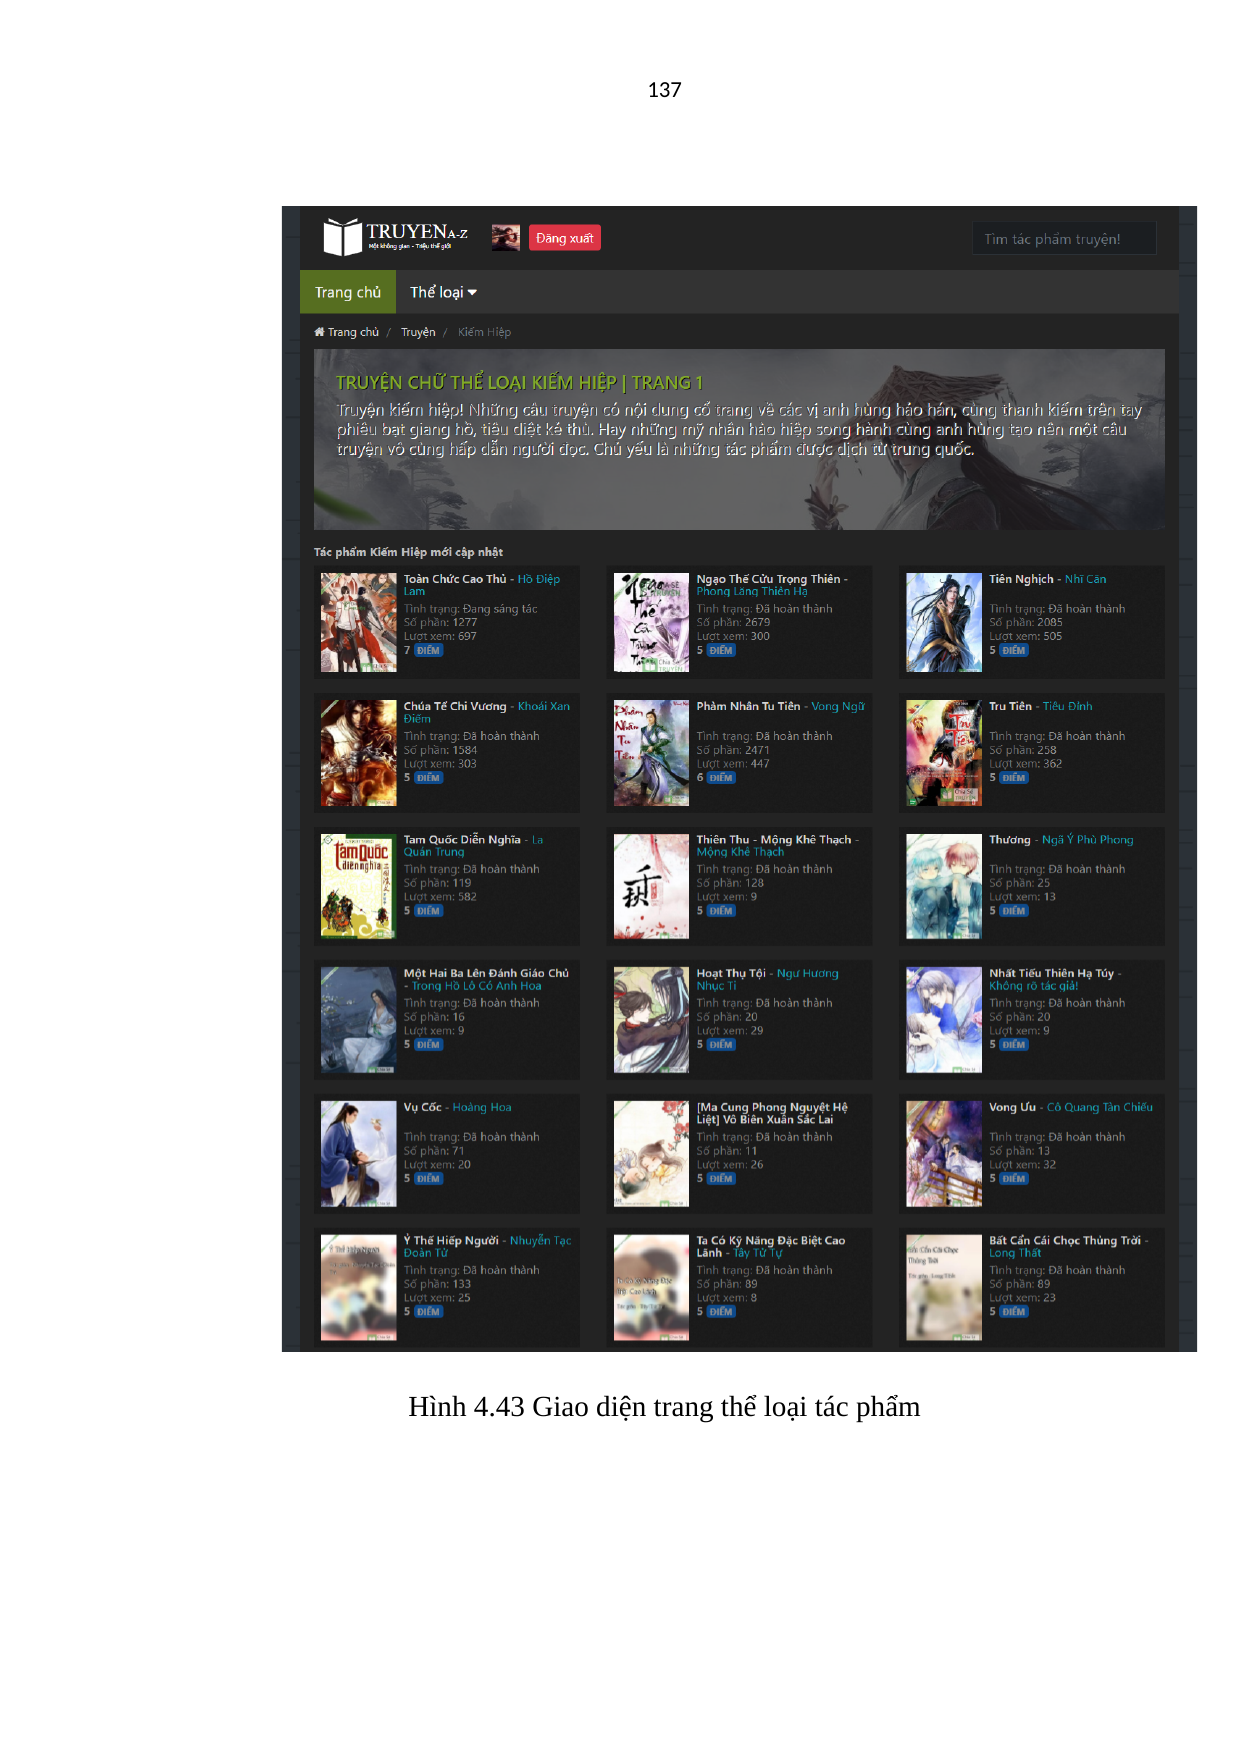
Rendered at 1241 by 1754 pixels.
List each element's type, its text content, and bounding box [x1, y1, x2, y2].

picture [281, 206, 1198, 1352]
